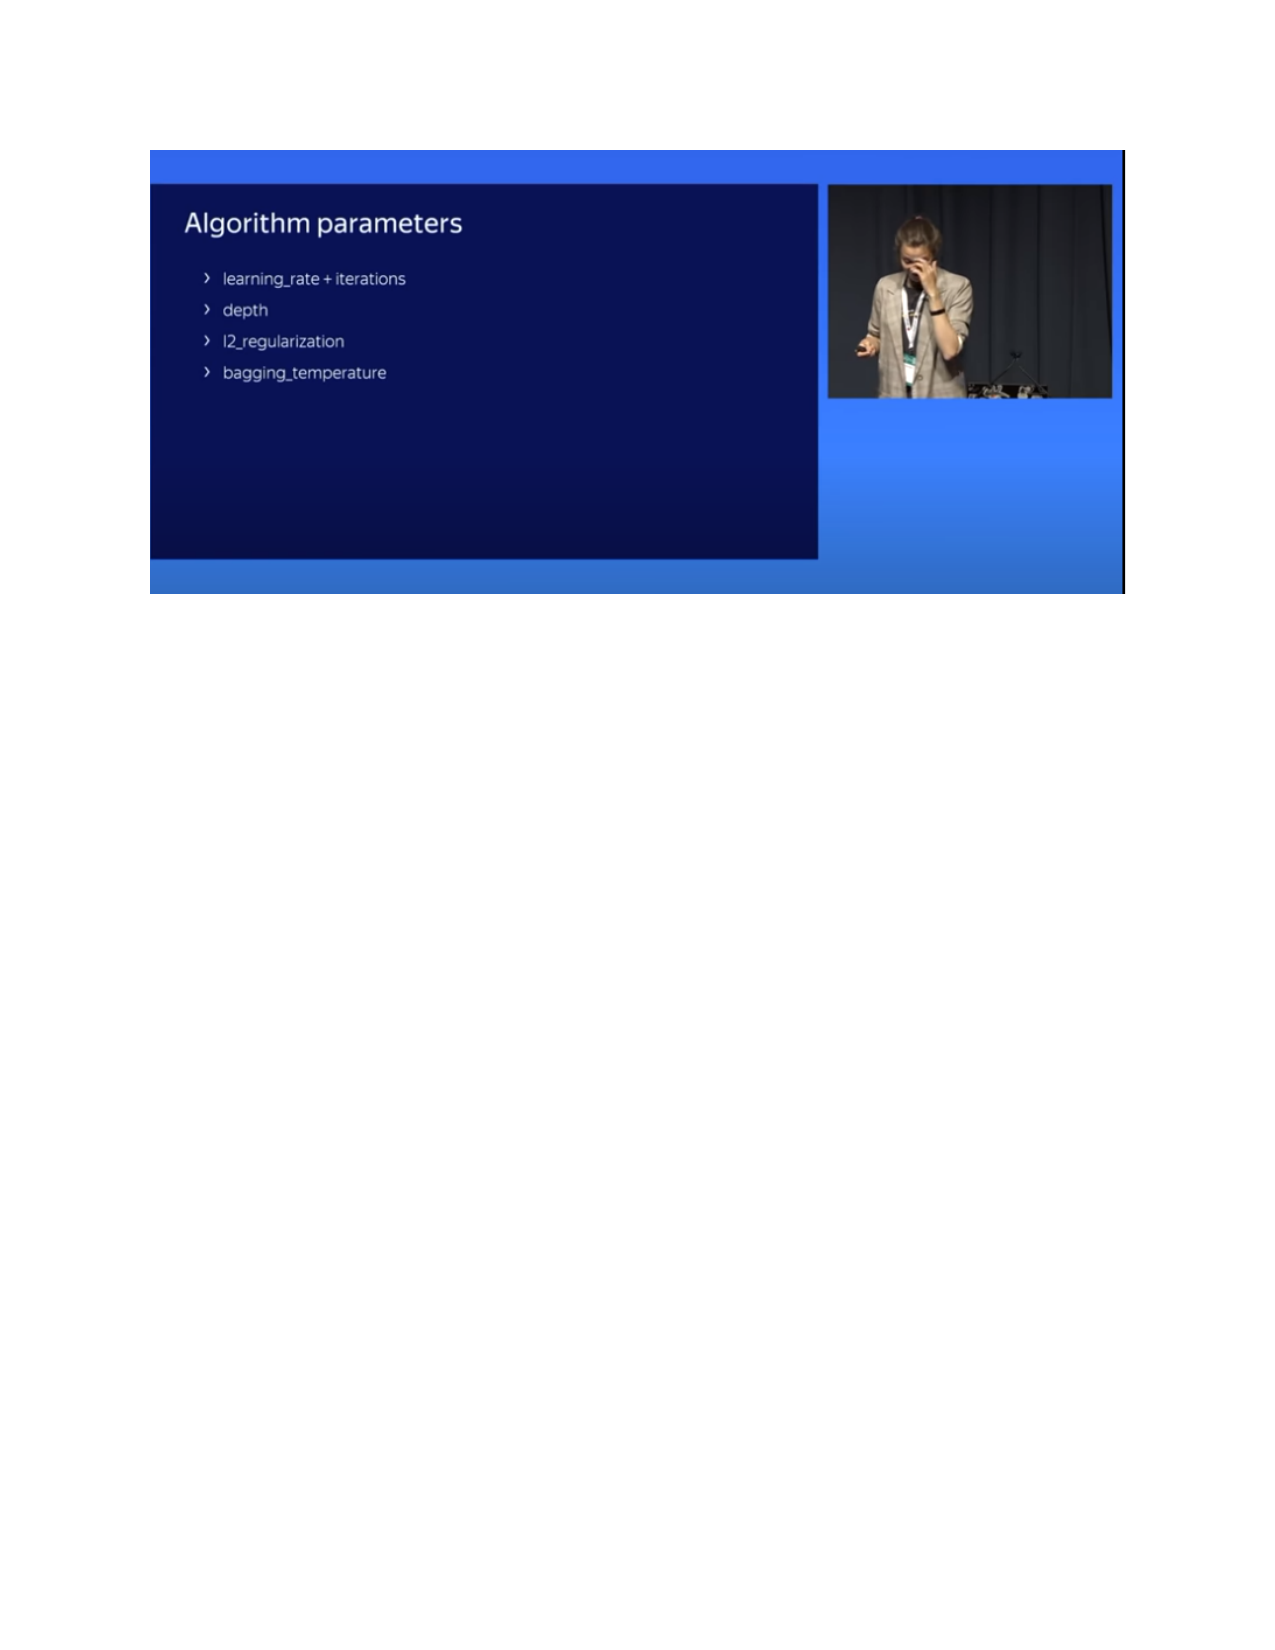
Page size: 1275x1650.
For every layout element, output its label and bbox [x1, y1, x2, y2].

picture [150, 150, 1125, 594]
